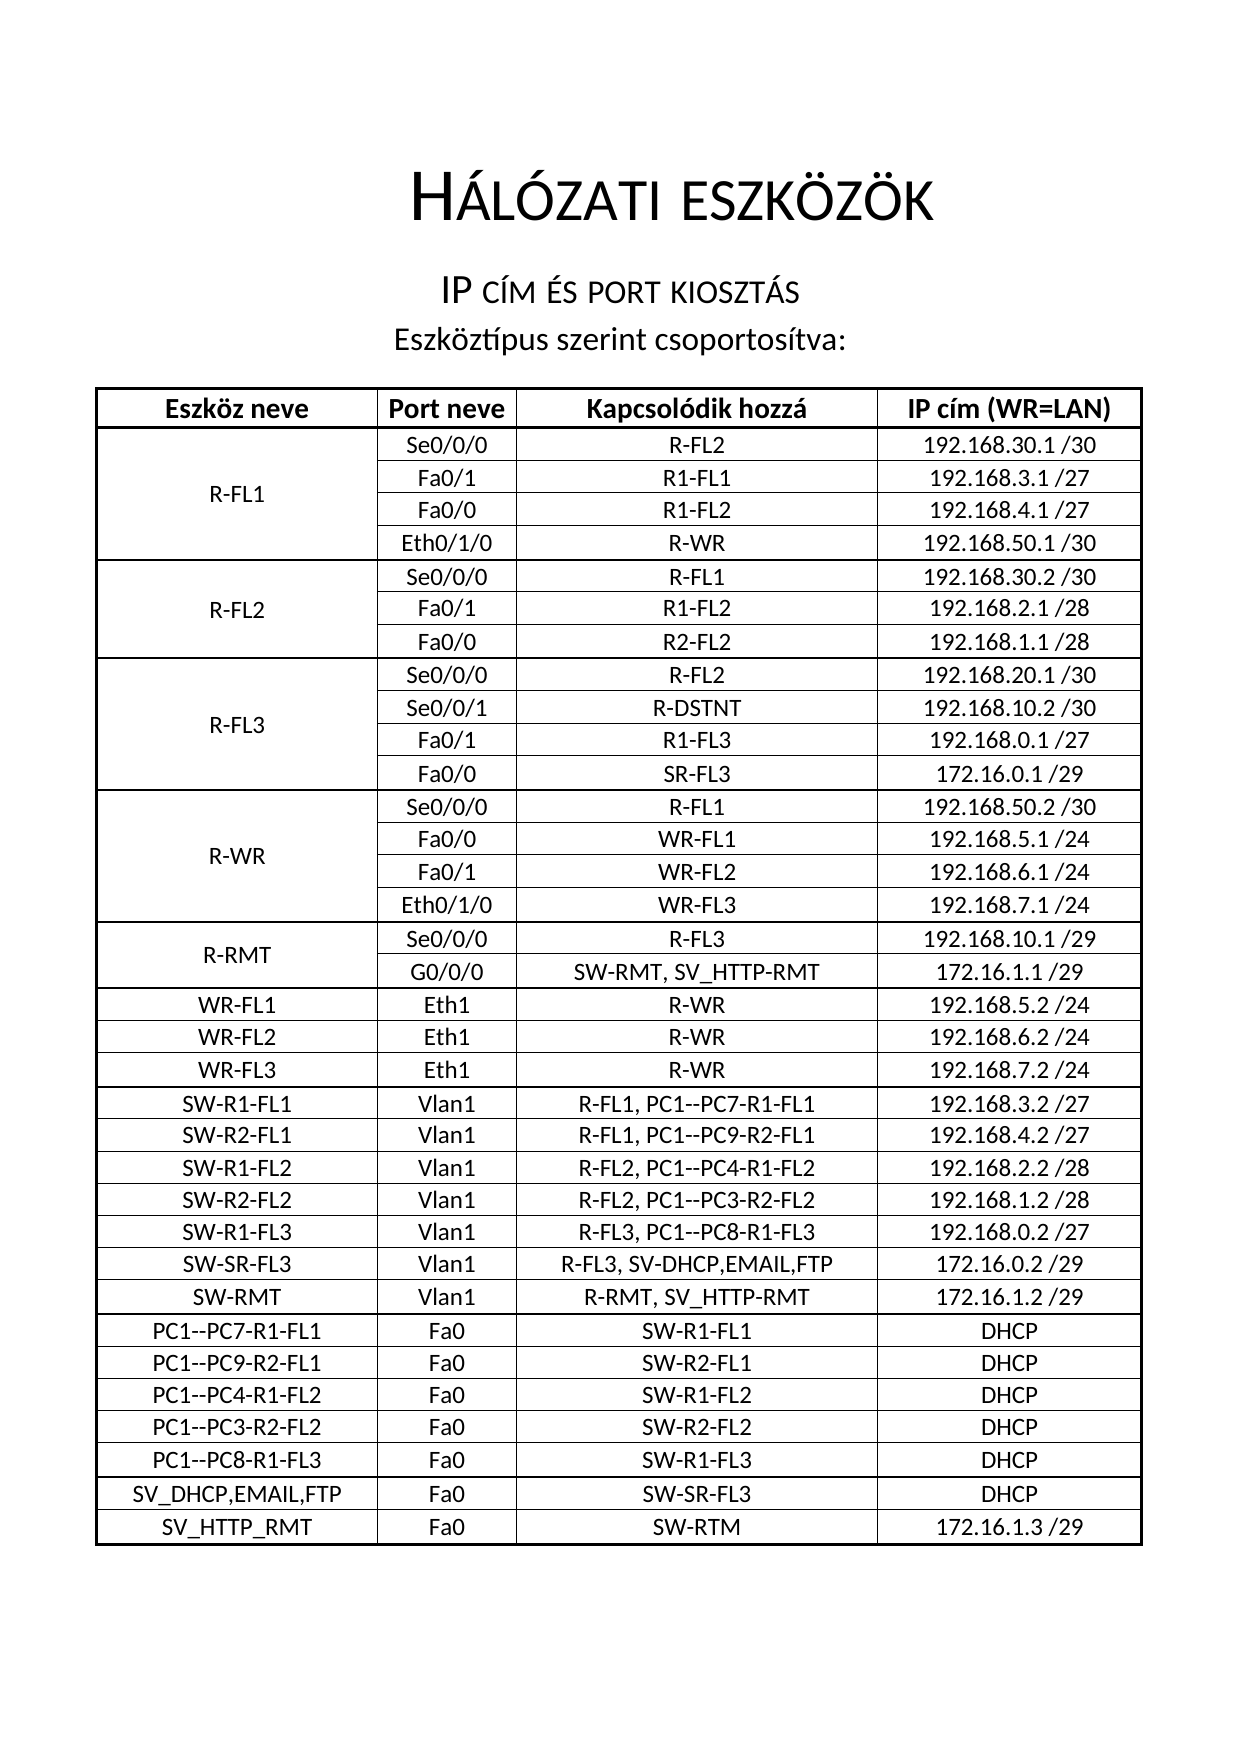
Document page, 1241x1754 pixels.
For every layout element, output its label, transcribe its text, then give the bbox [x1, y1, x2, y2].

table_cell Eth0/1/0 [378, 888, 516, 921]
table_cell SW-SR-FL3 [517, 1478, 877, 1509]
table_cell R-FL3 [517, 923, 877, 953]
table_cell PC1--PC8-R1-FL3 [98, 1443, 377, 1476]
table_cell R-FL3, SV-DHCP,EMAIL,FTP [517, 1248, 877, 1279]
table_cell Fa0/1 [378, 592, 516, 623]
table_cell Fa0/0 [378, 493, 516, 525]
table_cell WR-FL2 [98, 1021, 377, 1052]
table_cell SW-RTM [517, 1510, 877, 1543]
table_cell Vlan1 [378, 1152, 516, 1183]
table_cell 192.168.30.1 /30 [878, 429, 1140, 459]
table_header Eszköz neve [98, 390, 377, 426]
table_cell 192.168.50.2 /30 [878, 791, 1140, 822]
table_cell 192.168.4.1 /27 [878, 493, 1140, 525]
table_cell Se0/0/1 [378, 691, 516, 722]
table_cell 172.16.1.3 /29 [878, 1510, 1140, 1543]
table_cell Vlan1 [378, 1248, 516, 1279]
table_cell Fa0/0 [378, 625, 516, 657]
table_cell 192.168.6.1 /24 [878, 855, 1140, 887]
table_cell Vlan1 [378, 1088, 516, 1118]
table_cell 192.168.4.2 /27 [878, 1119, 1140, 1151]
table_cell 192.168.20.1 /30 [878, 659, 1140, 690]
table_header IP cím (WR=LAN) [878, 390, 1140, 426]
table_cell SW-R1-FL2 [517, 1379, 877, 1410]
table_cell R1-FL2 [517, 592, 877, 623]
table_cell Fa0 [378, 1510, 516, 1543]
table_cell Eth1 [378, 1021, 516, 1052]
table_cell SW-R1-FL1 [98, 1088, 377, 1118]
table_header Port neve [378, 390, 516, 426]
table_cell R1-FL2 [517, 493, 877, 525]
table_cell Fa0/0 [378, 823, 516, 854]
table_cell 192.168.50.1 /30 [878, 526, 1140, 559]
table_cell 192.168.10.1 /29 [878, 923, 1140, 953]
table_cell R-FL2 [517, 429, 877, 459]
table_cell WR-FL2 [517, 855, 877, 887]
table_cell DHCP [878, 1411, 1140, 1442]
table_cell DHCP [878, 1379, 1140, 1410]
table_cell 192.168.2.2 /28 [878, 1152, 1140, 1183]
table_cell SW-SR-FL3 [98, 1248, 377, 1279]
table_cell R-FL1 [98, 429, 377, 559]
table_cell R-FL3, PC1--PC8-R1-FL3 [517, 1216, 877, 1247]
text IP cím és port kiosztás [148, 263, 1093, 314]
table_cell Se0/0/0 [378, 429, 516, 459]
text Hálózati eszközök [148, 148, 1196, 239]
table_cell 172.16.1.2 /29 [878, 1280, 1140, 1313]
table_cell DHCP [878, 1478, 1140, 1509]
table_cell Se0/0/0 [378, 561, 516, 591]
table_cell DHCP [878, 1315, 1140, 1346]
table_cell 172.16.0.1 /29 [878, 756, 1140, 789]
table_cell R-WR [517, 989, 877, 1020]
table_cell Eth1 [378, 989, 516, 1020]
table_cell 192.168.1.2 /28 [878, 1184, 1140, 1215]
table_cell Fa0 [378, 1315, 516, 1346]
table_cell WR-FL1 [98, 989, 377, 1020]
table_cell Vlan1 [378, 1119, 516, 1151]
table_cell Vlan1 [378, 1216, 516, 1247]
table_cell 192.168.5.2 /24 [878, 989, 1140, 1020]
table_cell 192.168.0.1 /27 [878, 724, 1140, 755]
text Eszköztípus szerint csoportosítva: [148, 318, 1093, 359]
table_cell SV_DHCP,EMAIL,FTP [98, 1478, 377, 1509]
table_cell R-FL2 [98, 561, 377, 657]
table_cell DHCP [878, 1443, 1140, 1476]
table_cell SW-R1-FL1 [517, 1315, 877, 1346]
table_cell WR-FL3 [517, 888, 877, 921]
table_cell R1-FL3 [517, 724, 877, 755]
table_cell R-FL2, PC1--PC4-R1-FL2 [517, 1152, 877, 1183]
table_cell R-FL2 [517, 659, 877, 690]
table_cell Vlan1 [378, 1184, 516, 1215]
table_cell WR-FL3 [98, 1053, 377, 1086]
table_cell R-WR [517, 1053, 877, 1086]
table_cell G0/0/0 [378, 954, 516, 987]
table_cell Fa0/1 [378, 855, 516, 887]
table_cell SV_HTTP_RMT [98, 1510, 377, 1543]
table_cell Fa0/0 [378, 756, 516, 789]
table_cell 192.168.6.2 /24 [878, 1021, 1140, 1052]
table_cell Se0/0/0 [378, 791, 516, 822]
table_cell Fa0 [378, 1478, 516, 1509]
table_cell Fa0 [378, 1411, 516, 1442]
table_cell Fa0/1 [378, 461, 516, 492]
table_cell 192.168.3.2 /27 [878, 1088, 1140, 1118]
table_cell Se0/0/0 [378, 659, 516, 690]
table_cell R-FL1, PC1--PC7-R1-FL1 [517, 1088, 877, 1118]
table_cell PC1--PC9-R2-FL1 [98, 1347, 377, 1378]
table_cell R-DSTNT [517, 691, 877, 722]
table_cell SW-R2-FL1 [98, 1119, 377, 1151]
table_cell Eth0/1/0 [378, 526, 516, 559]
table_cell SW-RMT [98, 1280, 377, 1313]
table_cell SW-R1-FL3 [517, 1443, 877, 1476]
table_cell Eth1 [378, 1053, 516, 1086]
table_cell SW-R1-FL2 [98, 1152, 377, 1183]
table_cell 192.168.5.1 /24 [878, 823, 1140, 854]
table_cell 172.16.0.2 /29 [878, 1248, 1140, 1279]
table_cell Fa0 [378, 1443, 516, 1476]
table_cell R-RMT, SV_HTTP-RMT [517, 1280, 877, 1313]
table_cell Fa0/1 [378, 724, 516, 755]
table_cell Fa0 [378, 1347, 516, 1378]
table_cell R-FL1 [517, 791, 877, 822]
table_header Kapcsolódik hozzá [517, 390, 877, 426]
table_cell 172.16.1.1 /29 [878, 954, 1140, 987]
table_cell R-FL1, PC1--PC9-R2-FL1 [517, 1119, 877, 1151]
table_cell DHCP [878, 1347, 1140, 1378]
table_cell SW-R2-FL1 [517, 1347, 877, 1378]
table_cell PC1--PC4-R1-FL2 [98, 1379, 377, 1410]
table_cell 192.168.7.2 /24 [878, 1053, 1140, 1086]
table_cell 192.168.30.2 /30 [878, 561, 1140, 591]
table_cell 192.168.1.1 /28 [878, 625, 1140, 657]
table_cell R-RMT [98, 923, 377, 987]
table_cell 192.168.10.2 /30 [878, 691, 1140, 722]
table_cell SW-R2-FL2 [517, 1411, 877, 1442]
table_cell R-WR [517, 1021, 877, 1052]
table_cell R-WR [98, 791, 377, 921]
table_cell R1-FL1 [517, 461, 877, 492]
table_cell SW-R1-FL3 [98, 1216, 377, 1247]
table_cell 192.168.2.1 /28 [878, 592, 1140, 623]
table_cell SR-FL3 [517, 756, 877, 789]
table_cell 192.168.0.2 /27 [878, 1216, 1140, 1247]
table_cell Vlan1 [378, 1280, 516, 1313]
table_cell PC1--PC3-R2-FL2 [98, 1411, 377, 1442]
table_cell R-FL1 [517, 561, 877, 591]
table_cell SW-RMT, SV_HTTP-RMT [517, 954, 877, 987]
table_cell SW-R2-FL2 [98, 1184, 377, 1215]
table_cell R-WR [517, 526, 877, 559]
table_cell R2-FL2 [517, 625, 877, 657]
table_cell Fa0 [378, 1379, 516, 1410]
table_cell 192.168.7.1 /24 [878, 888, 1140, 921]
table_cell PC1--PC7-R1-FL1 [98, 1315, 377, 1346]
table_cell WR-FL1 [517, 823, 877, 854]
table_cell R-FL2, PC1--PC3-R2-FL2 [517, 1184, 877, 1215]
table_cell Se0/0/0 [378, 923, 516, 953]
table_cell 192.168.3.1 /27 [878, 461, 1140, 492]
table_cell R-FL3 [98, 659, 377, 789]
